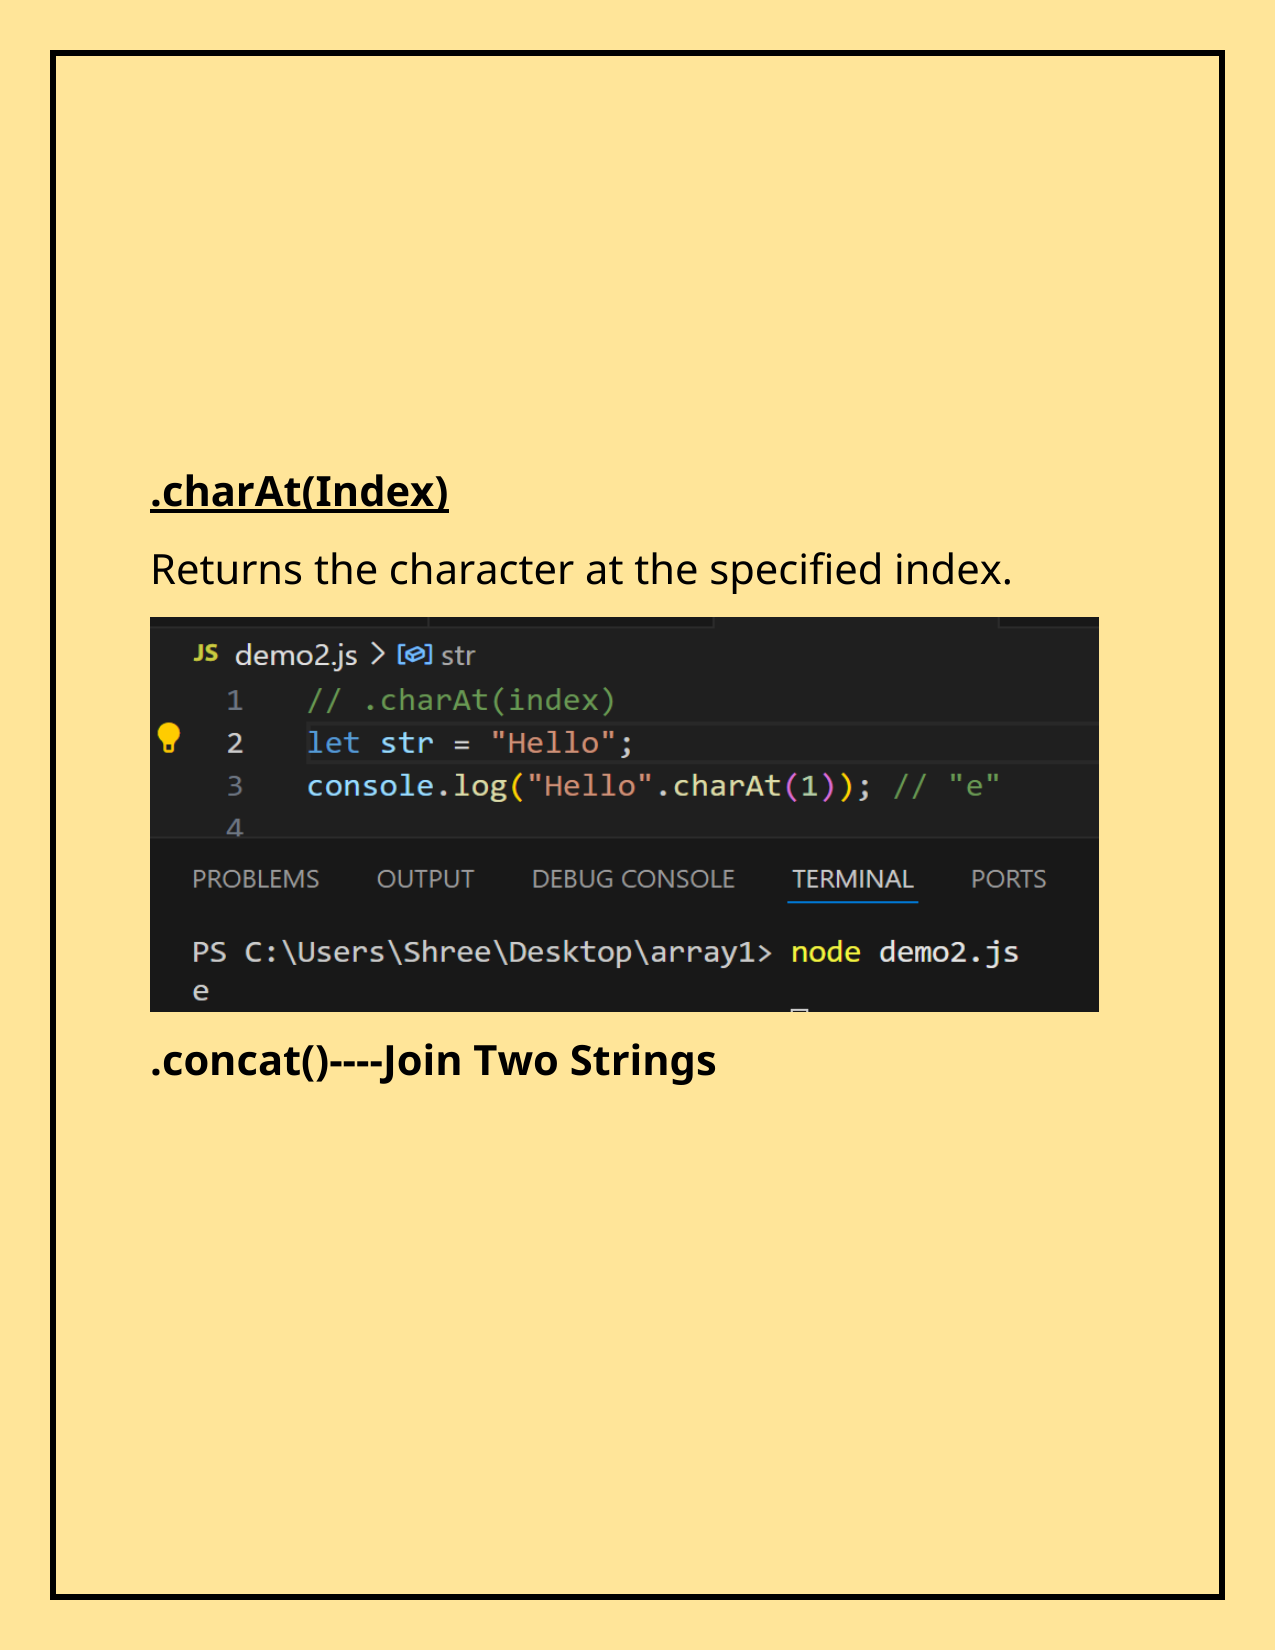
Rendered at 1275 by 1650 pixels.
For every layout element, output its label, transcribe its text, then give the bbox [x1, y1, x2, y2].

text .concat()----Join Two Strings [150, 1030, 1125, 1087]
text .charAt(Index) [150, 462, 1125, 518]
picture [150, 617, 1099, 1012]
text Returns the character at the specified index. [150, 539, 1125, 596]
